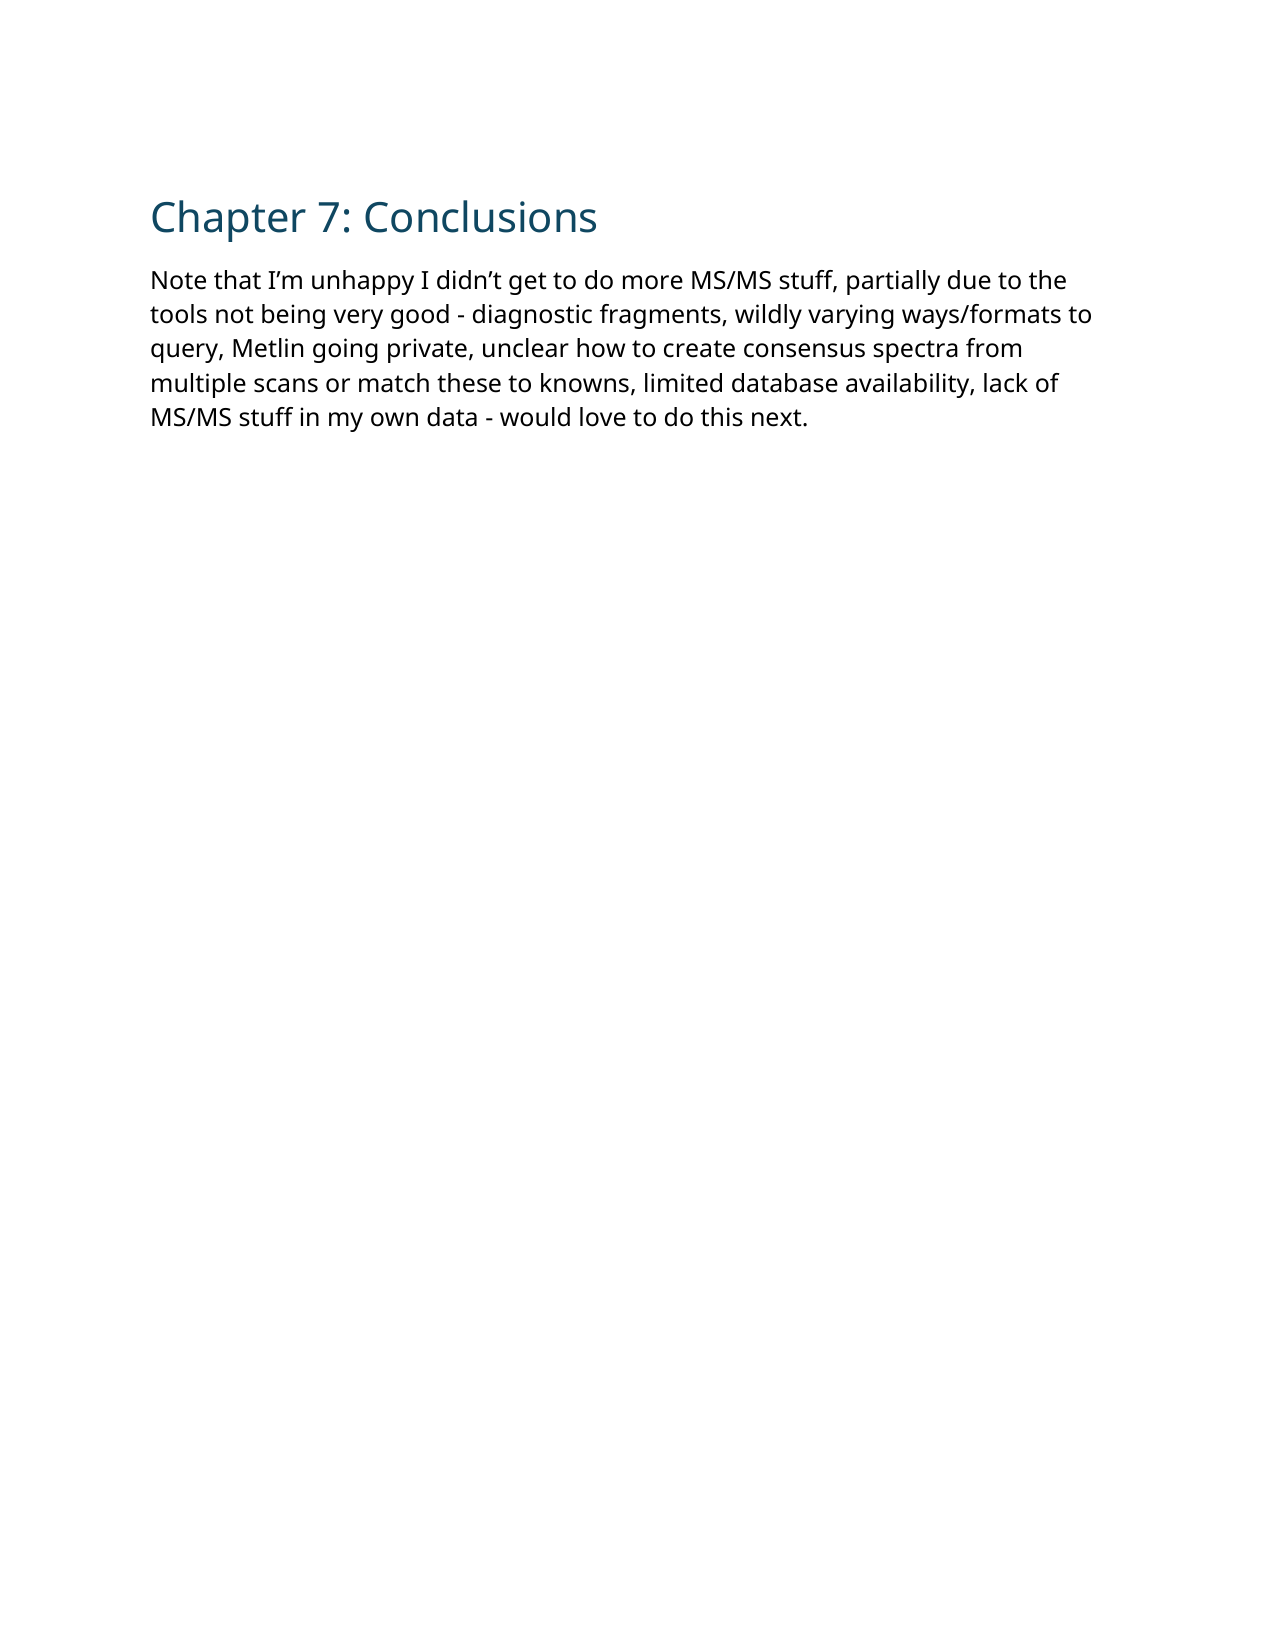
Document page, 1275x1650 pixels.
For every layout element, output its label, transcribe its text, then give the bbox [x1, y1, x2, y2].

subtitle Chapter 7: Conclusions [150, 187, 1125, 244]
text Note that I’m unhappy I didn’t get to do more MS/MS stuff, partially due to the tools not being very good - diagnostic fragments, wildly varying ways/formats to query, Metlin going private, unclear how to create consensus spectra from multiple scans or match these to knowns, limited database availability, lack of MS/MS stuff in my own data - would love to do this next. [150, 263, 1125, 433]
